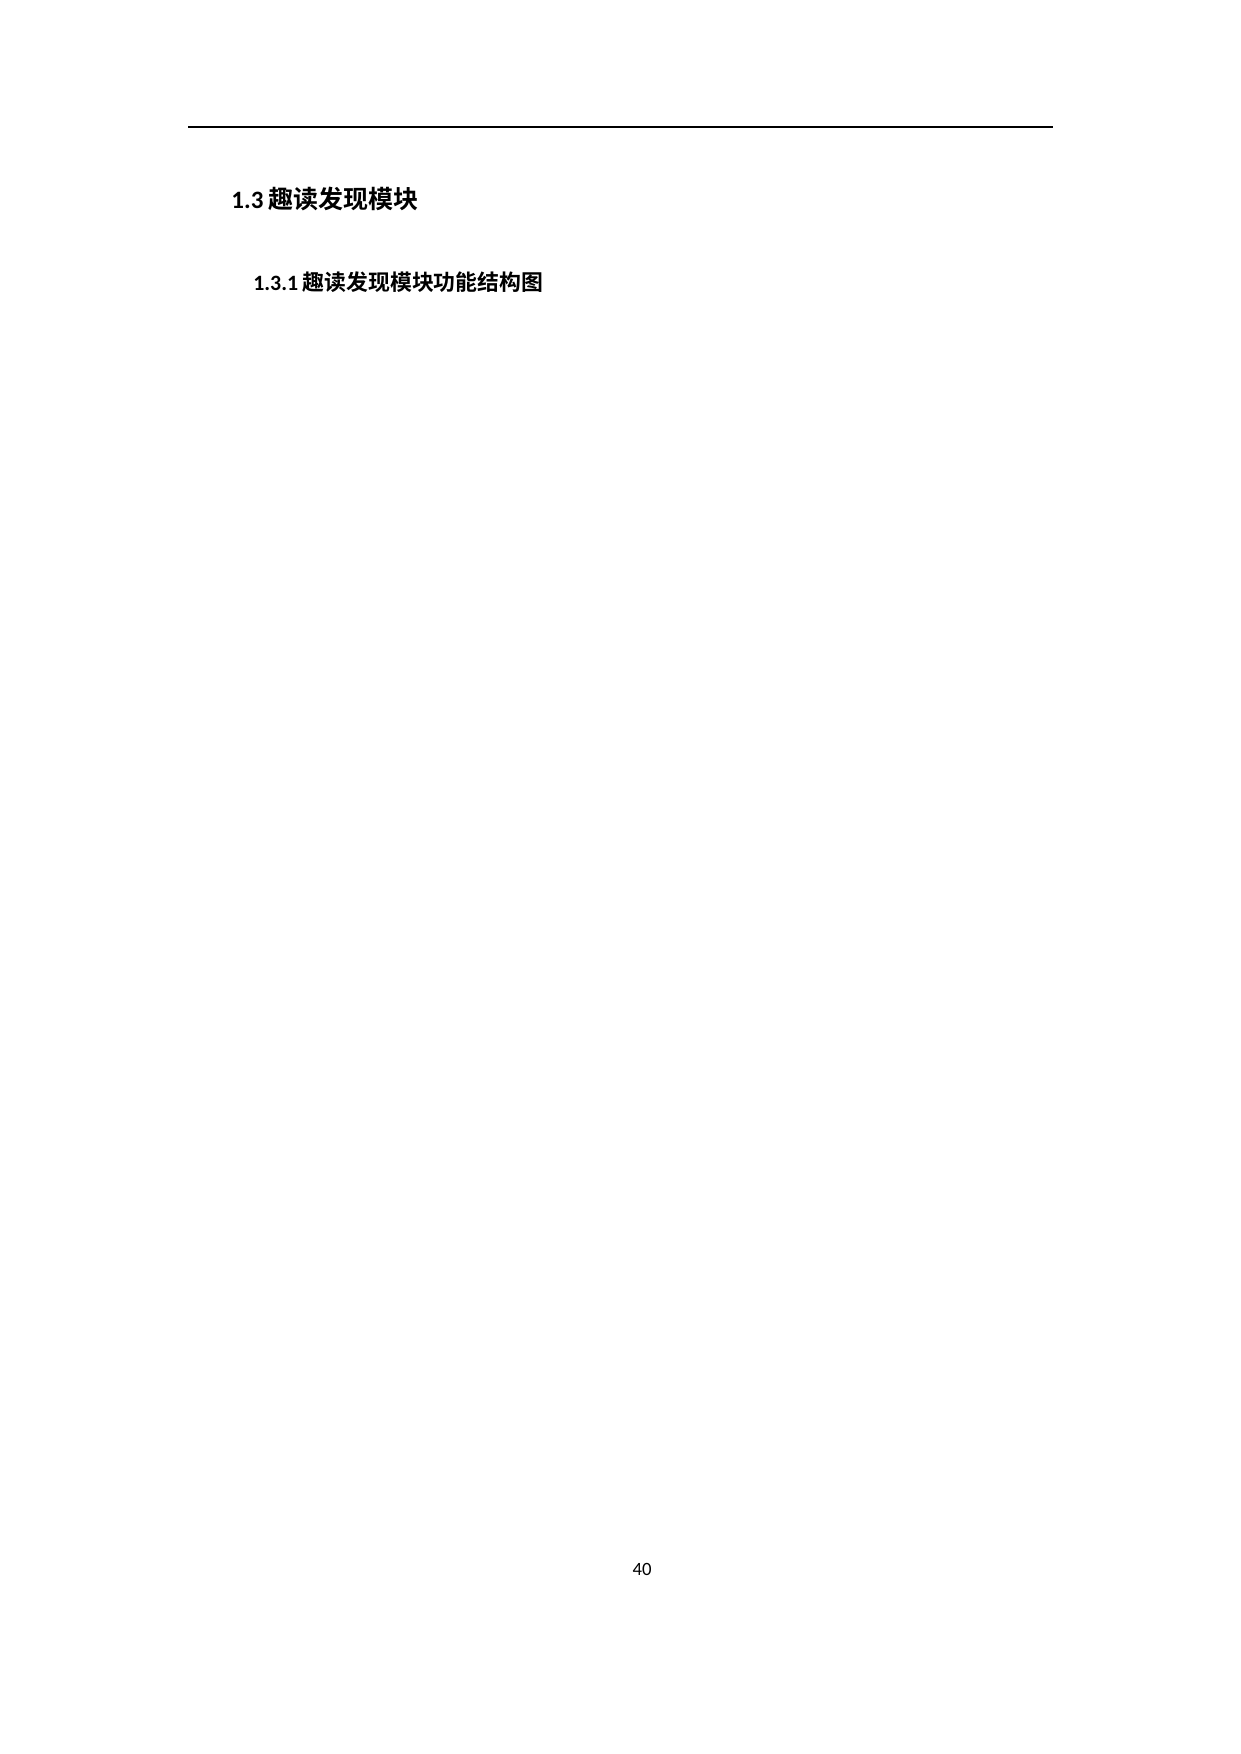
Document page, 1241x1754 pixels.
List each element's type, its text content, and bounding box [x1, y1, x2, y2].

subtitle 1.3.1趣读发现模块功能结构图 [209, 265, 1031, 297]
subtitle 1.3趣读发现模块 [187, 166, 1053, 231]
